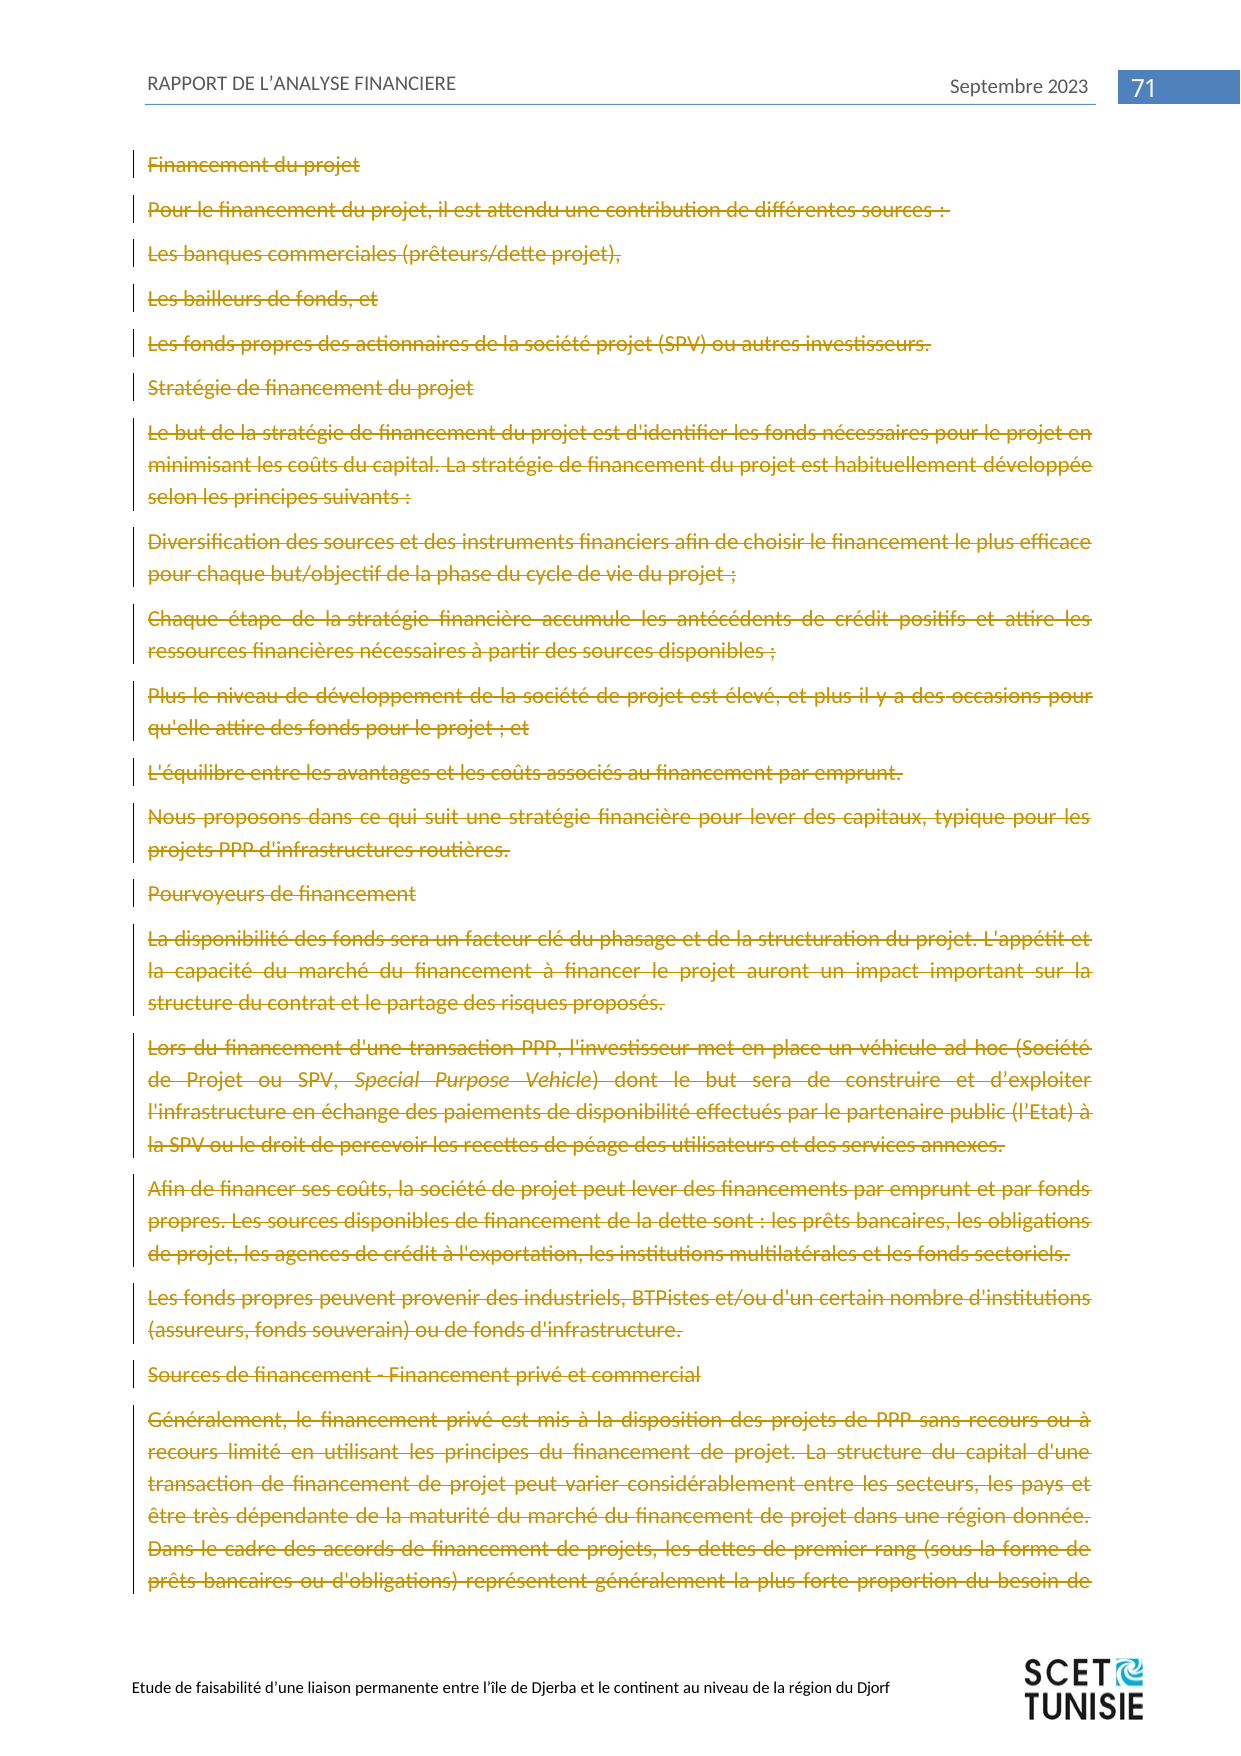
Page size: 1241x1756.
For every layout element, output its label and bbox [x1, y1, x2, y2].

picture [1024, 1658, 1143, 1720]
